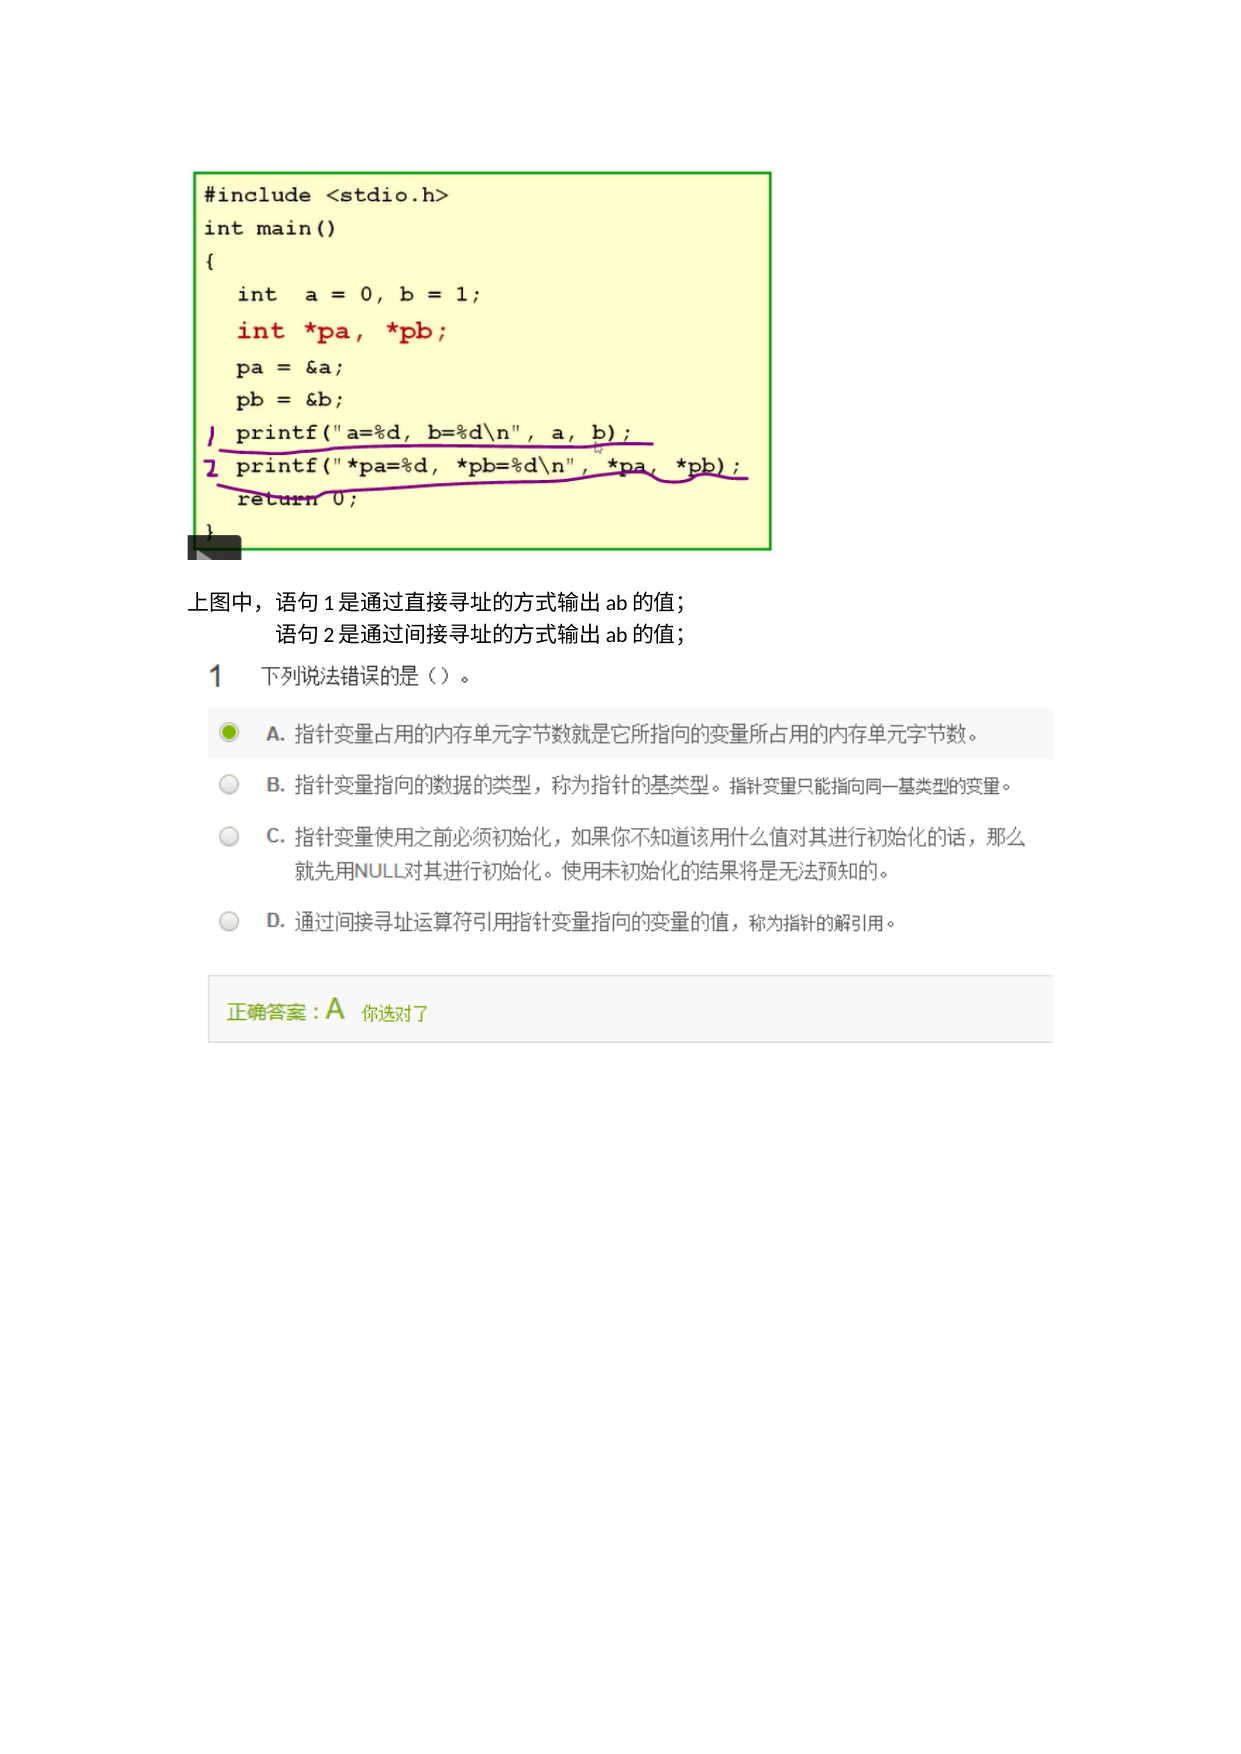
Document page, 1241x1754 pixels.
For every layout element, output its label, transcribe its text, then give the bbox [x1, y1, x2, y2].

text 语句2是通过间接寻址的方式输出ab的值； [187, 617, 1053, 649]
picture [187, 649, 1053, 1043]
text 上图中，语句1是通过直接寻址的方式输出ab的值； [187, 584, 1053, 617]
picture [187, 162, 781, 560]
